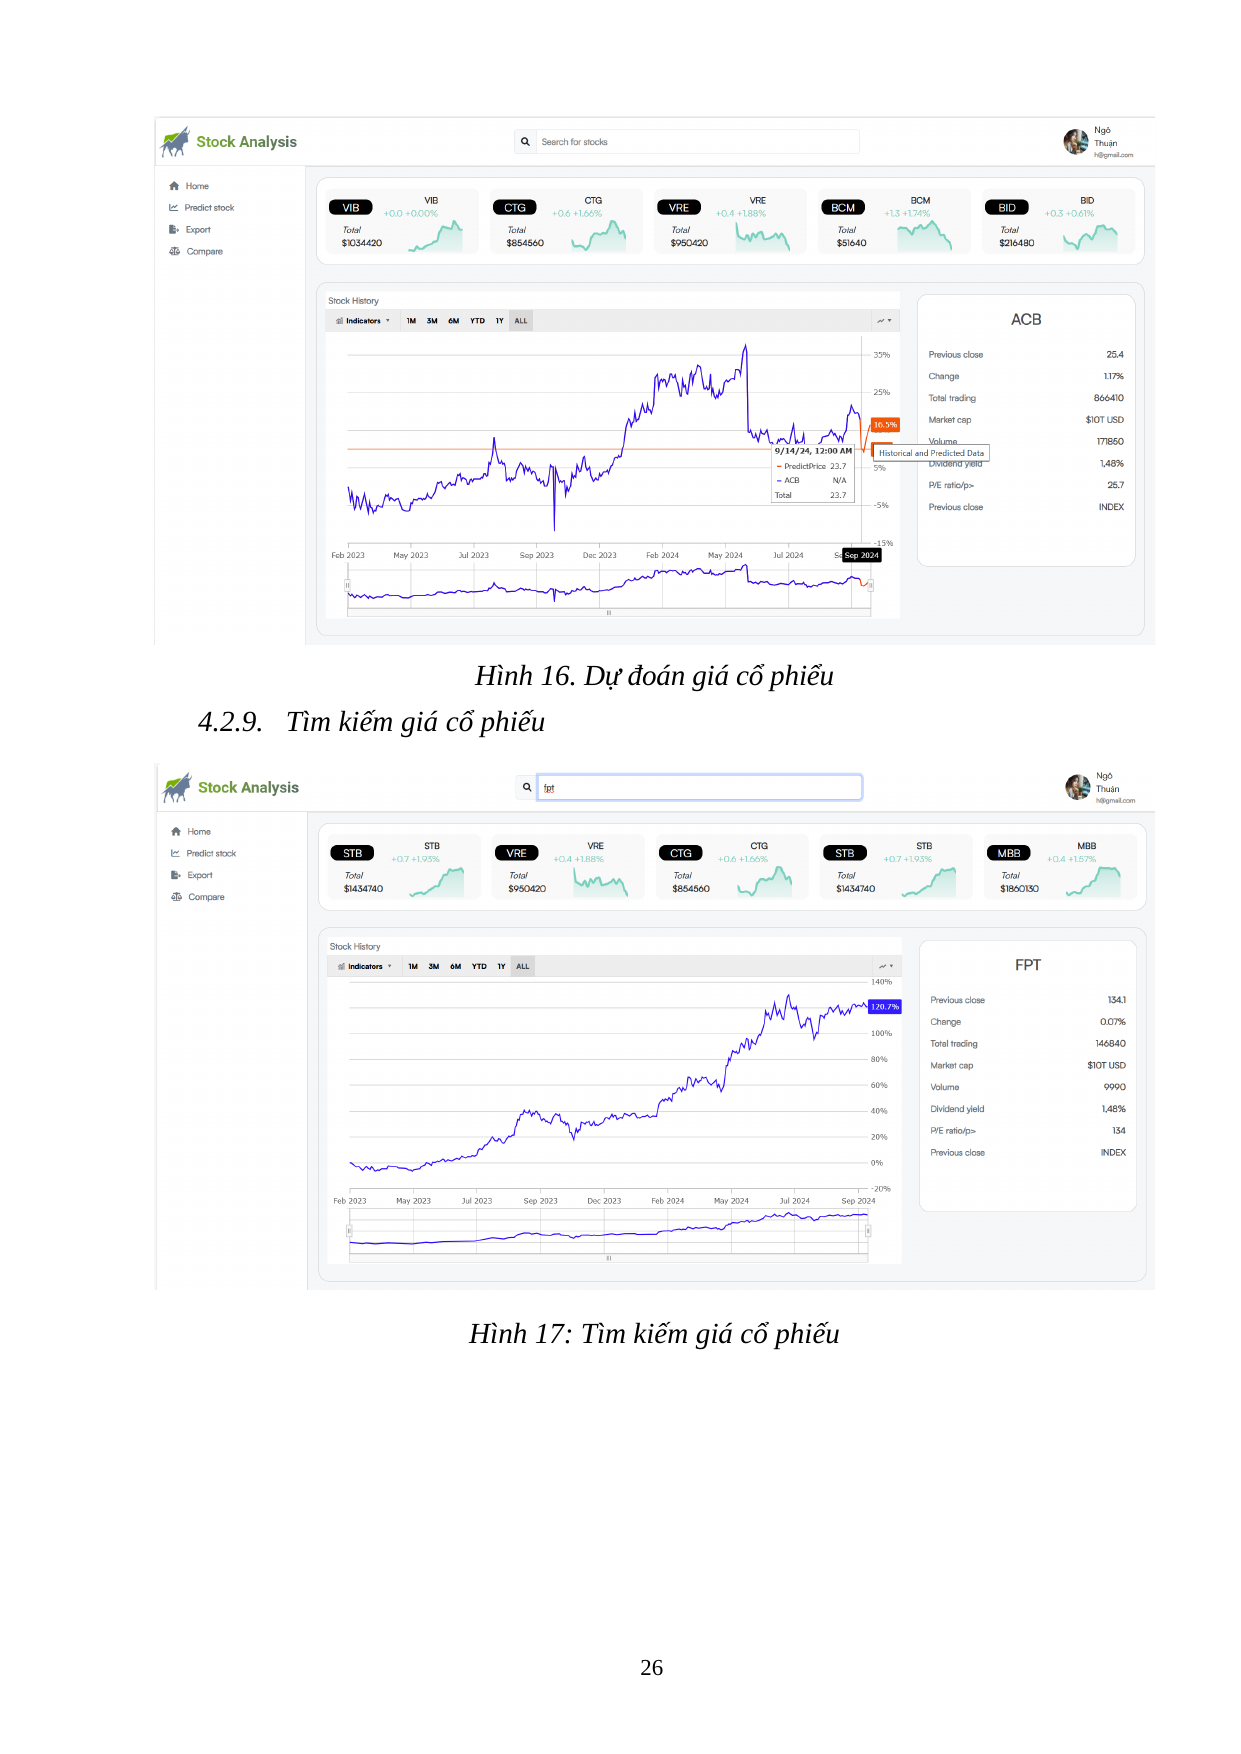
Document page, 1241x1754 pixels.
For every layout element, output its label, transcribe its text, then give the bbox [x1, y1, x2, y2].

picture [154, 116, 1155, 645]
text Hình 16. Dự đoán giá cổ phiểu [154, 658, 1155, 691]
text Hình 17: Tìm kiếm giá cổ phiếu [154, 1316, 1155, 1350]
list Tìm kiếm giá cổ phiếu [198, 704, 1155, 738]
picture [154, 763, 1155, 1290]
